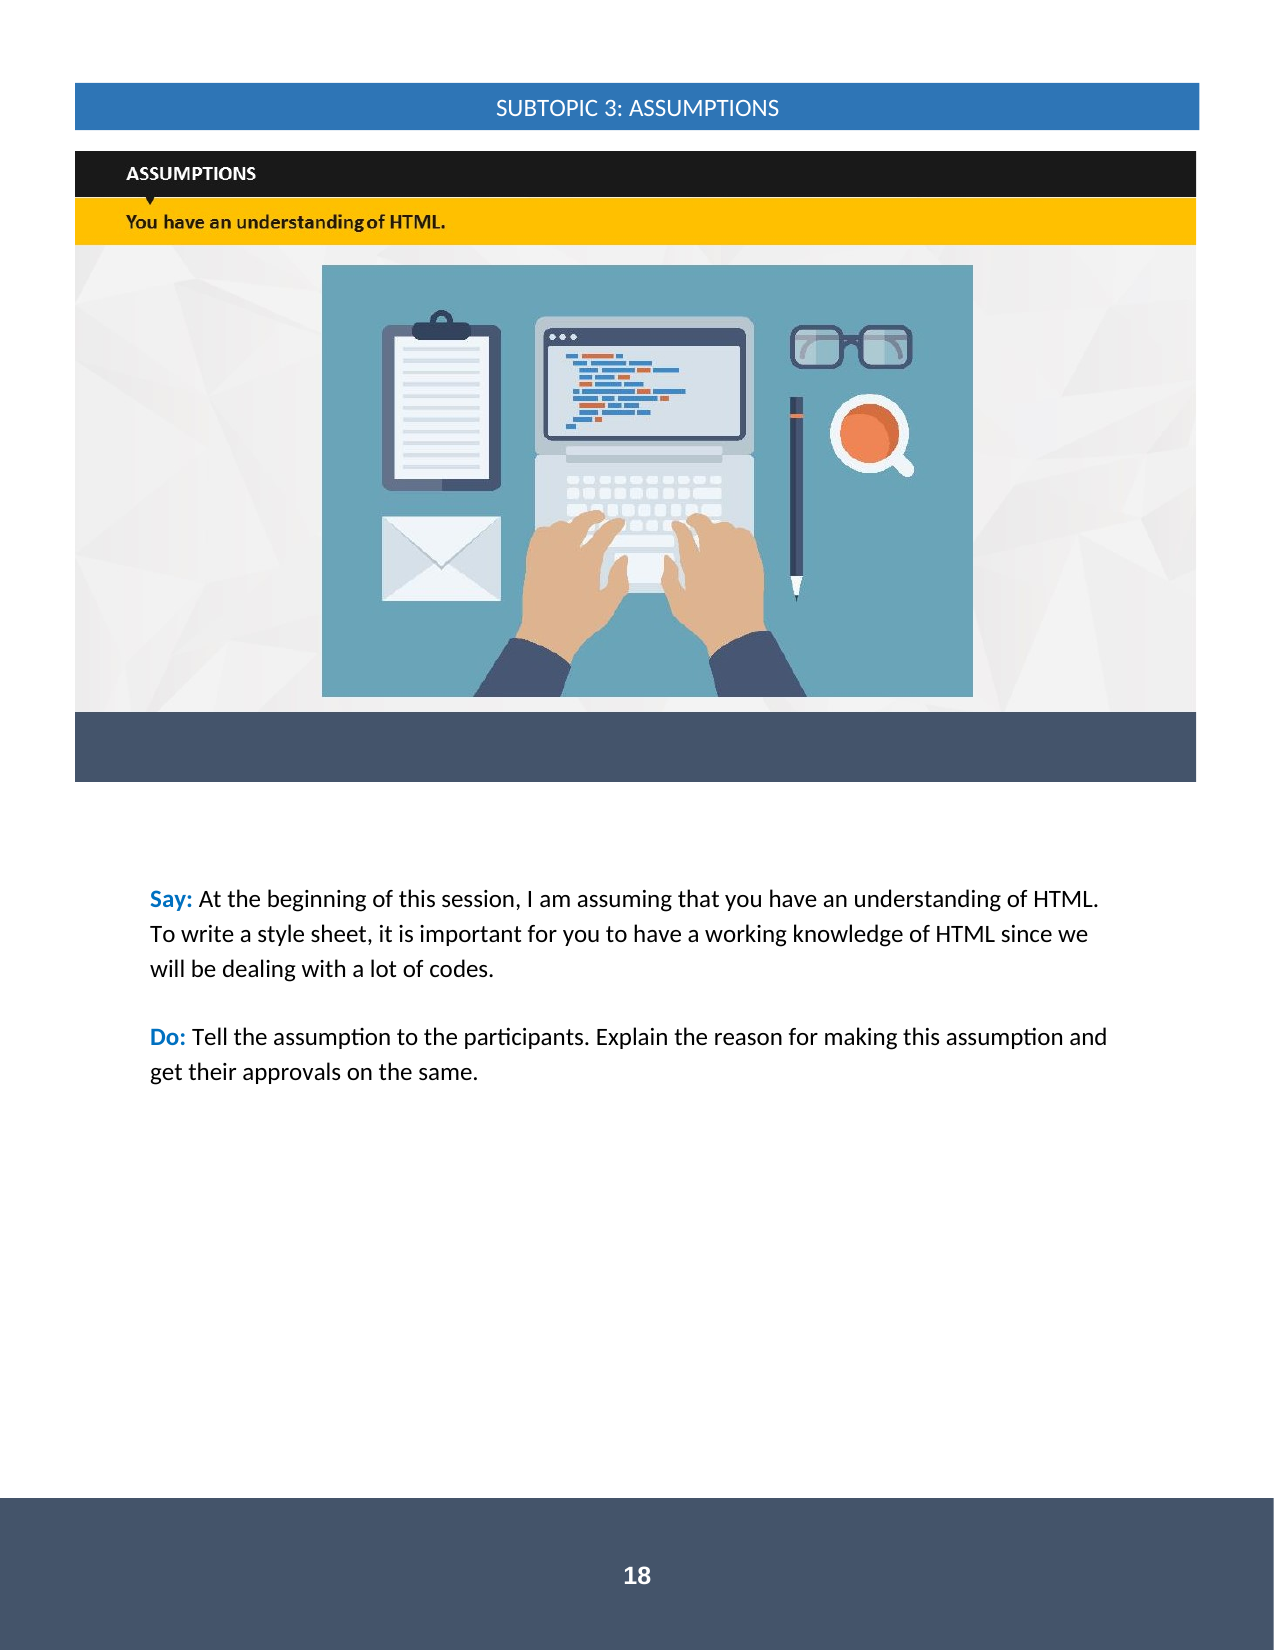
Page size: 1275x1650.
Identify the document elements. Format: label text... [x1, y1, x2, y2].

text Say: At the beginning of this session, I am assuming that you have an understanding of HTML. To write a style sheet, it is important for you to have a working knowledge of HTML since we will be dealing with a lot of codes. [150, 883, 1125, 1017]
text Do: Tell the assumption to the participants. Explain the reason for making this assumption and get their approvals on the same. [150, 1021, 1125, 1087]
picture [75, 151, 1197, 782]
